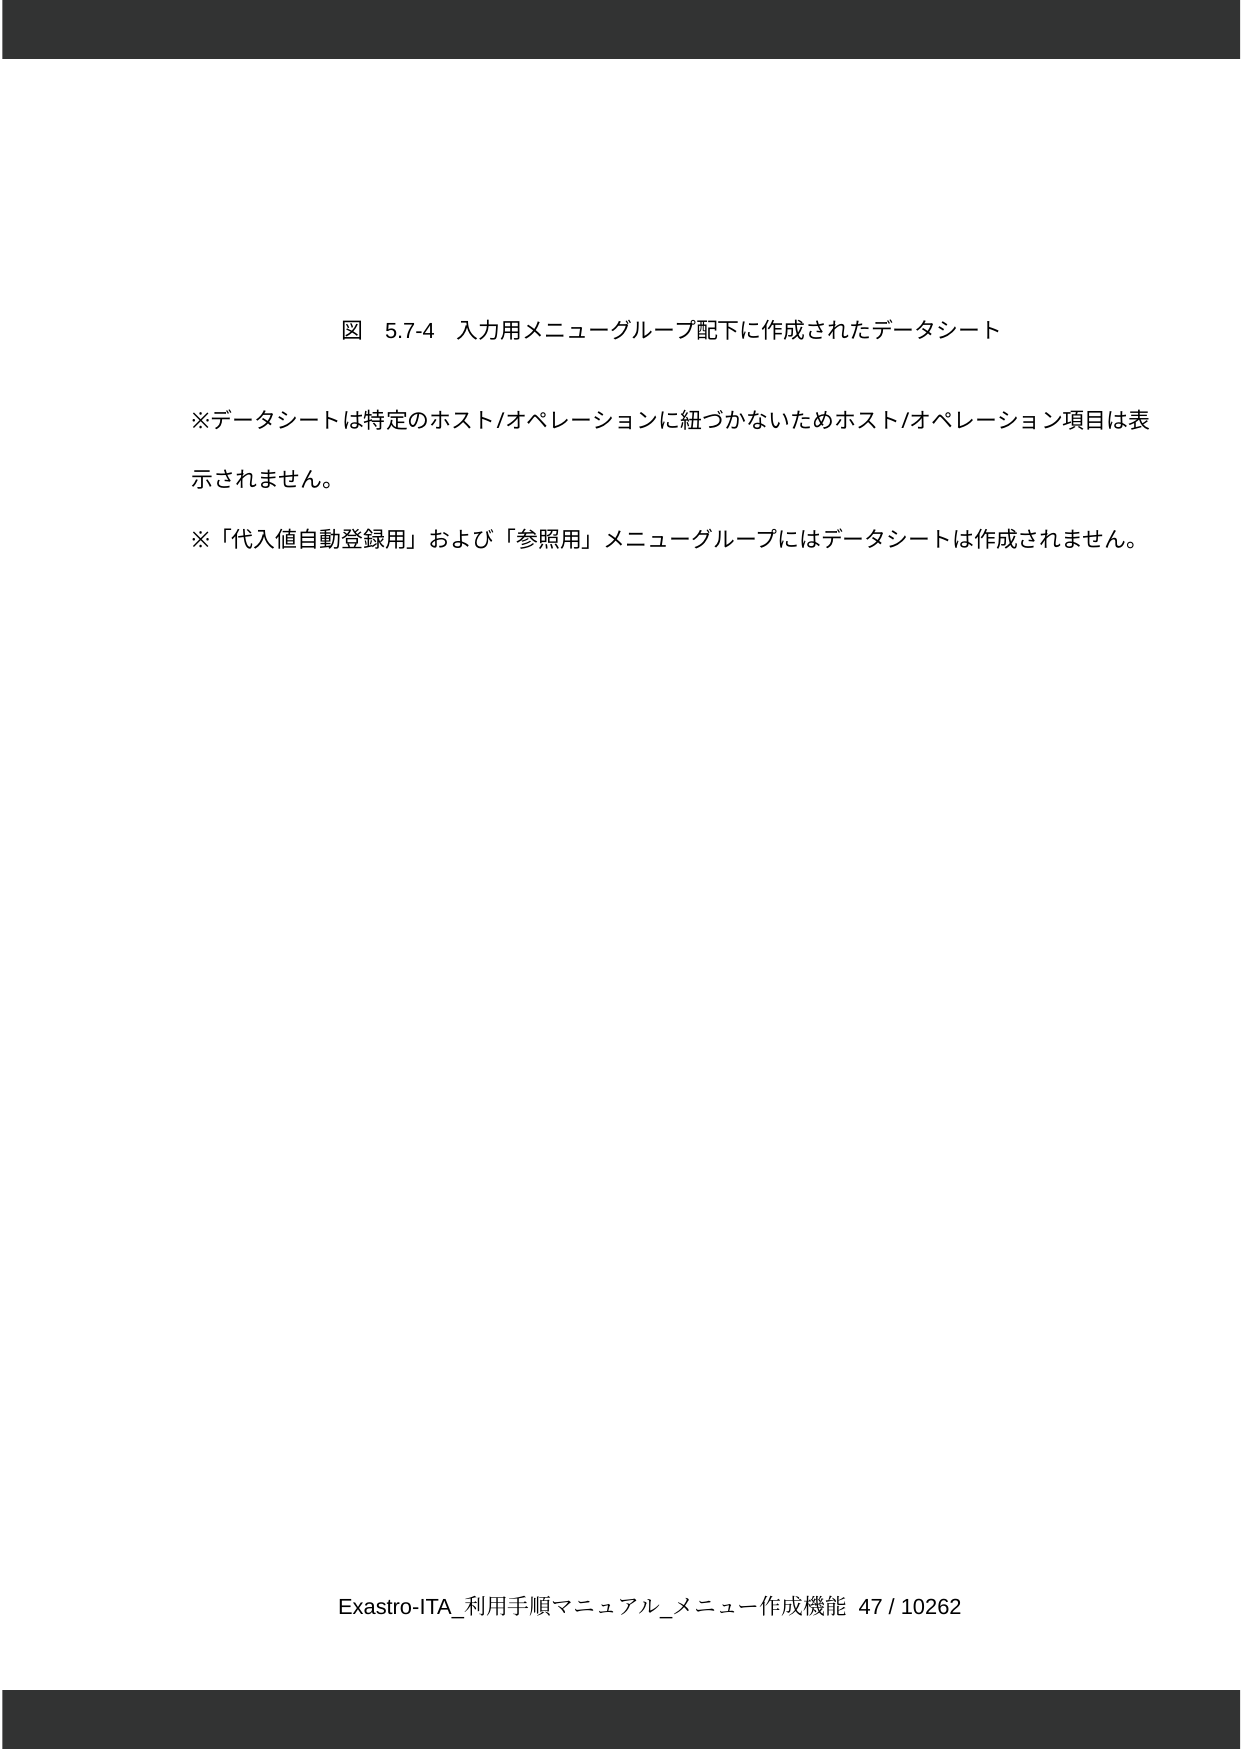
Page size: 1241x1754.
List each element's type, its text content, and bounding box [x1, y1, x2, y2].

text ※データシートは特定のホスト/オペレーションに紐づかないためホスト/オペレーション項目は表示されません。 [191, 389, 1152, 508]
picture [2, 0, 1241, 59]
list ※「代入値自動登録用」および「参照用」メニューグループにはデータシートは作成されません。 [191, 508, 1152, 568]
picture [2, 1690, 1241, 1749]
text 図 5.7-4 入力用メニューグループ配下に作成されたデータシート [191, 299, 1152, 359]
